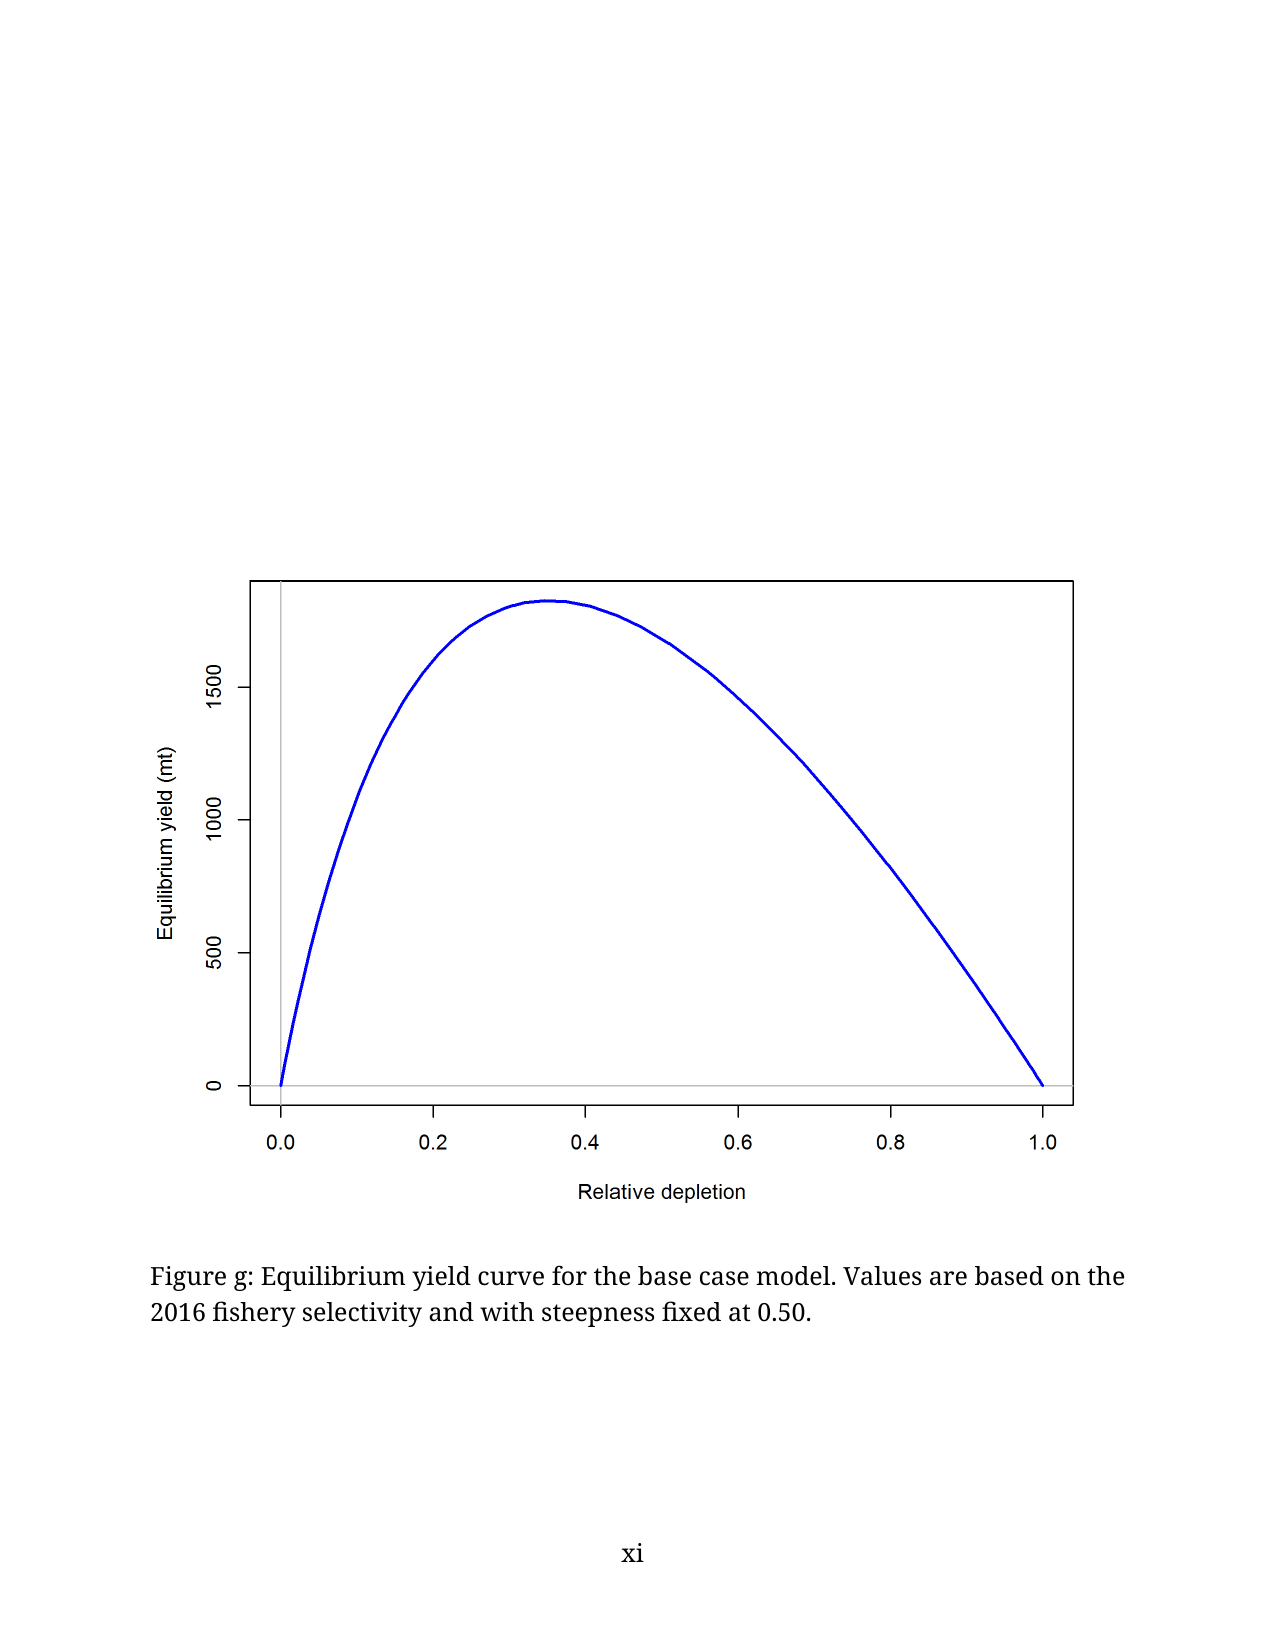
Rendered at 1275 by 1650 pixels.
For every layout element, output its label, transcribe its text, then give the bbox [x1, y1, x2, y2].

text Figure g: Equilibrium yield curve for the base case model. Values are based on the 2016 fishery selectivity and with steepness fixed at 0.50. [150, 1258, 1167, 1328]
picture [157, 580, 1074, 1203]
